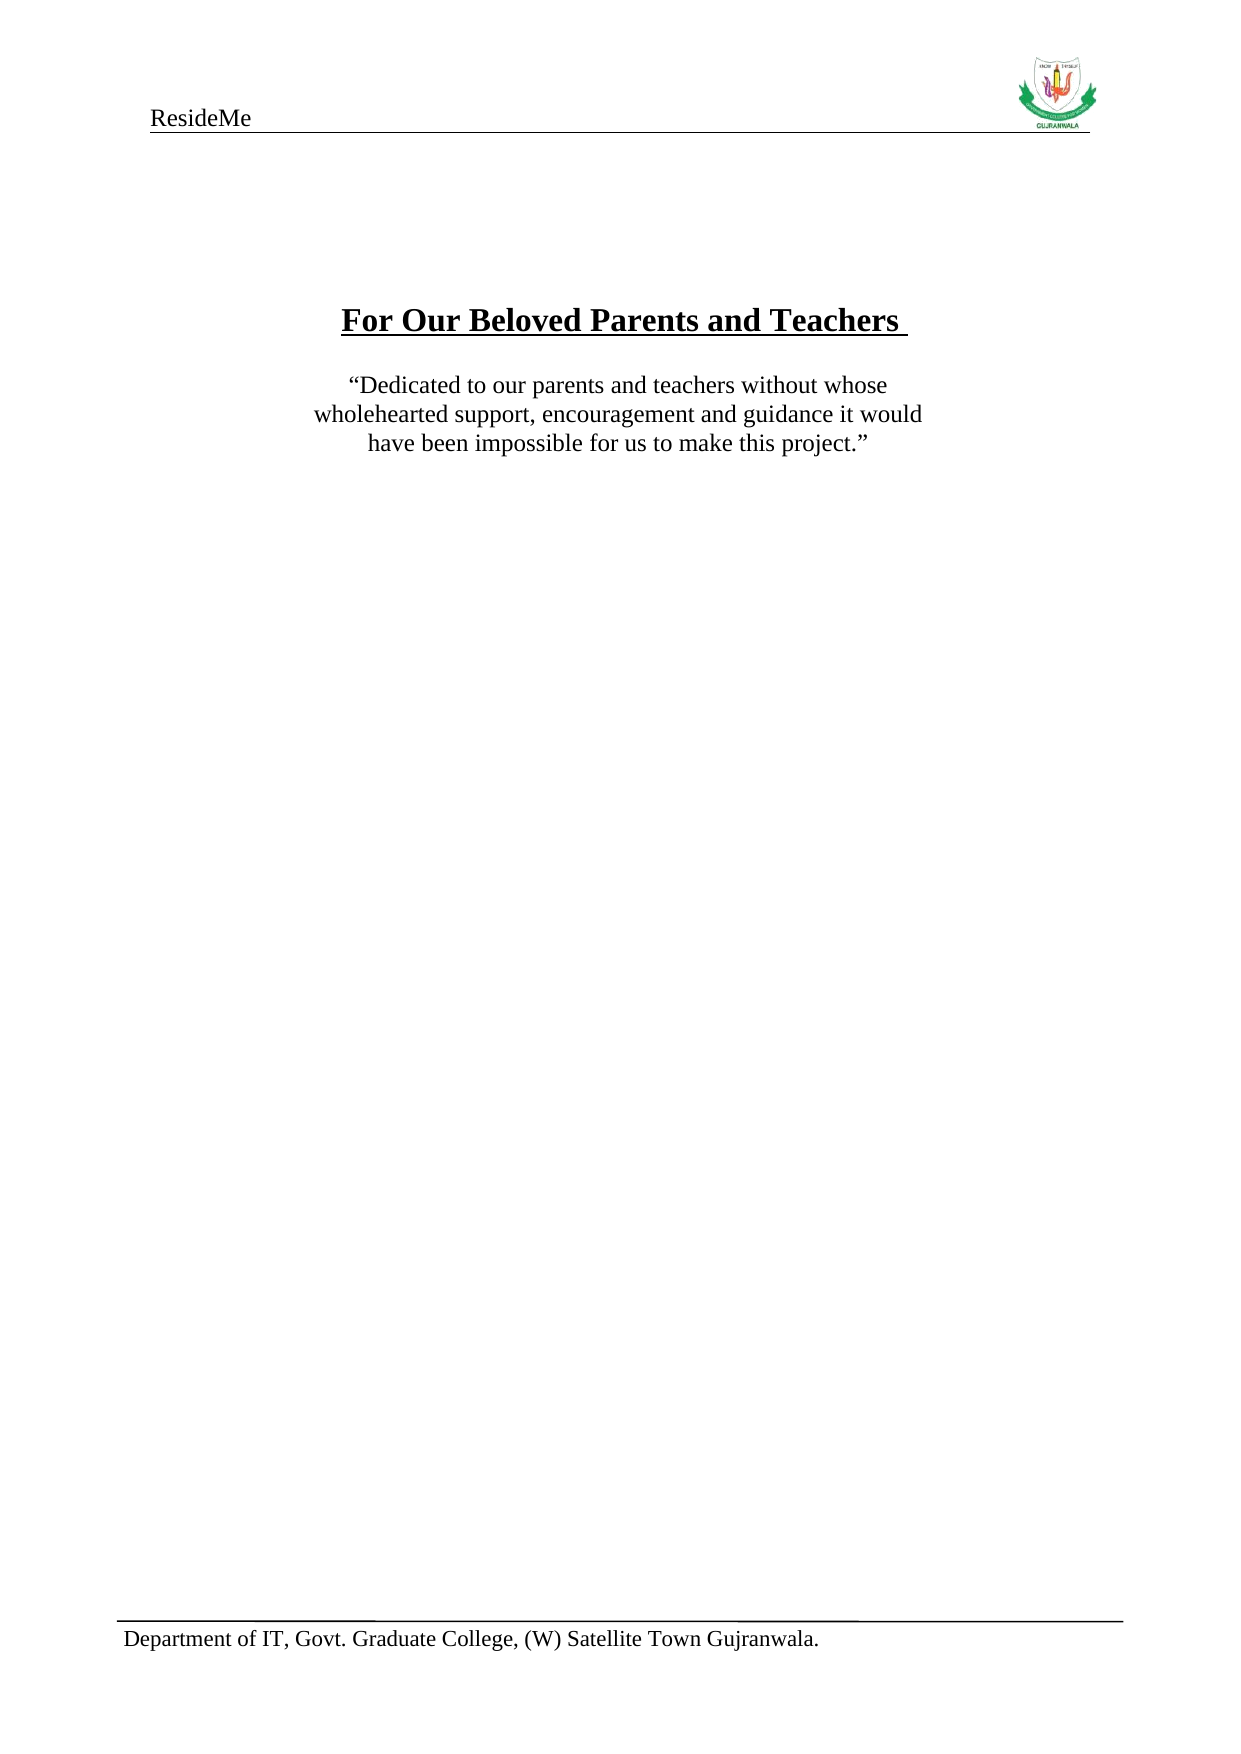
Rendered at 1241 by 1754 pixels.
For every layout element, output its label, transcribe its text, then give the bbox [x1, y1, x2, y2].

text For Our Beloved Parents and Teachers [150, 300, 1090, 339]
text have been impossible for us to make this project.” [216, 428, 1020, 456]
picture [1018, 57, 1097, 130]
text “Dedicated to our parents and teachers without whose [216, 370, 1020, 399]
text wholehearted support, encouragement and guidance it would [216, 399, 1020, 428]
